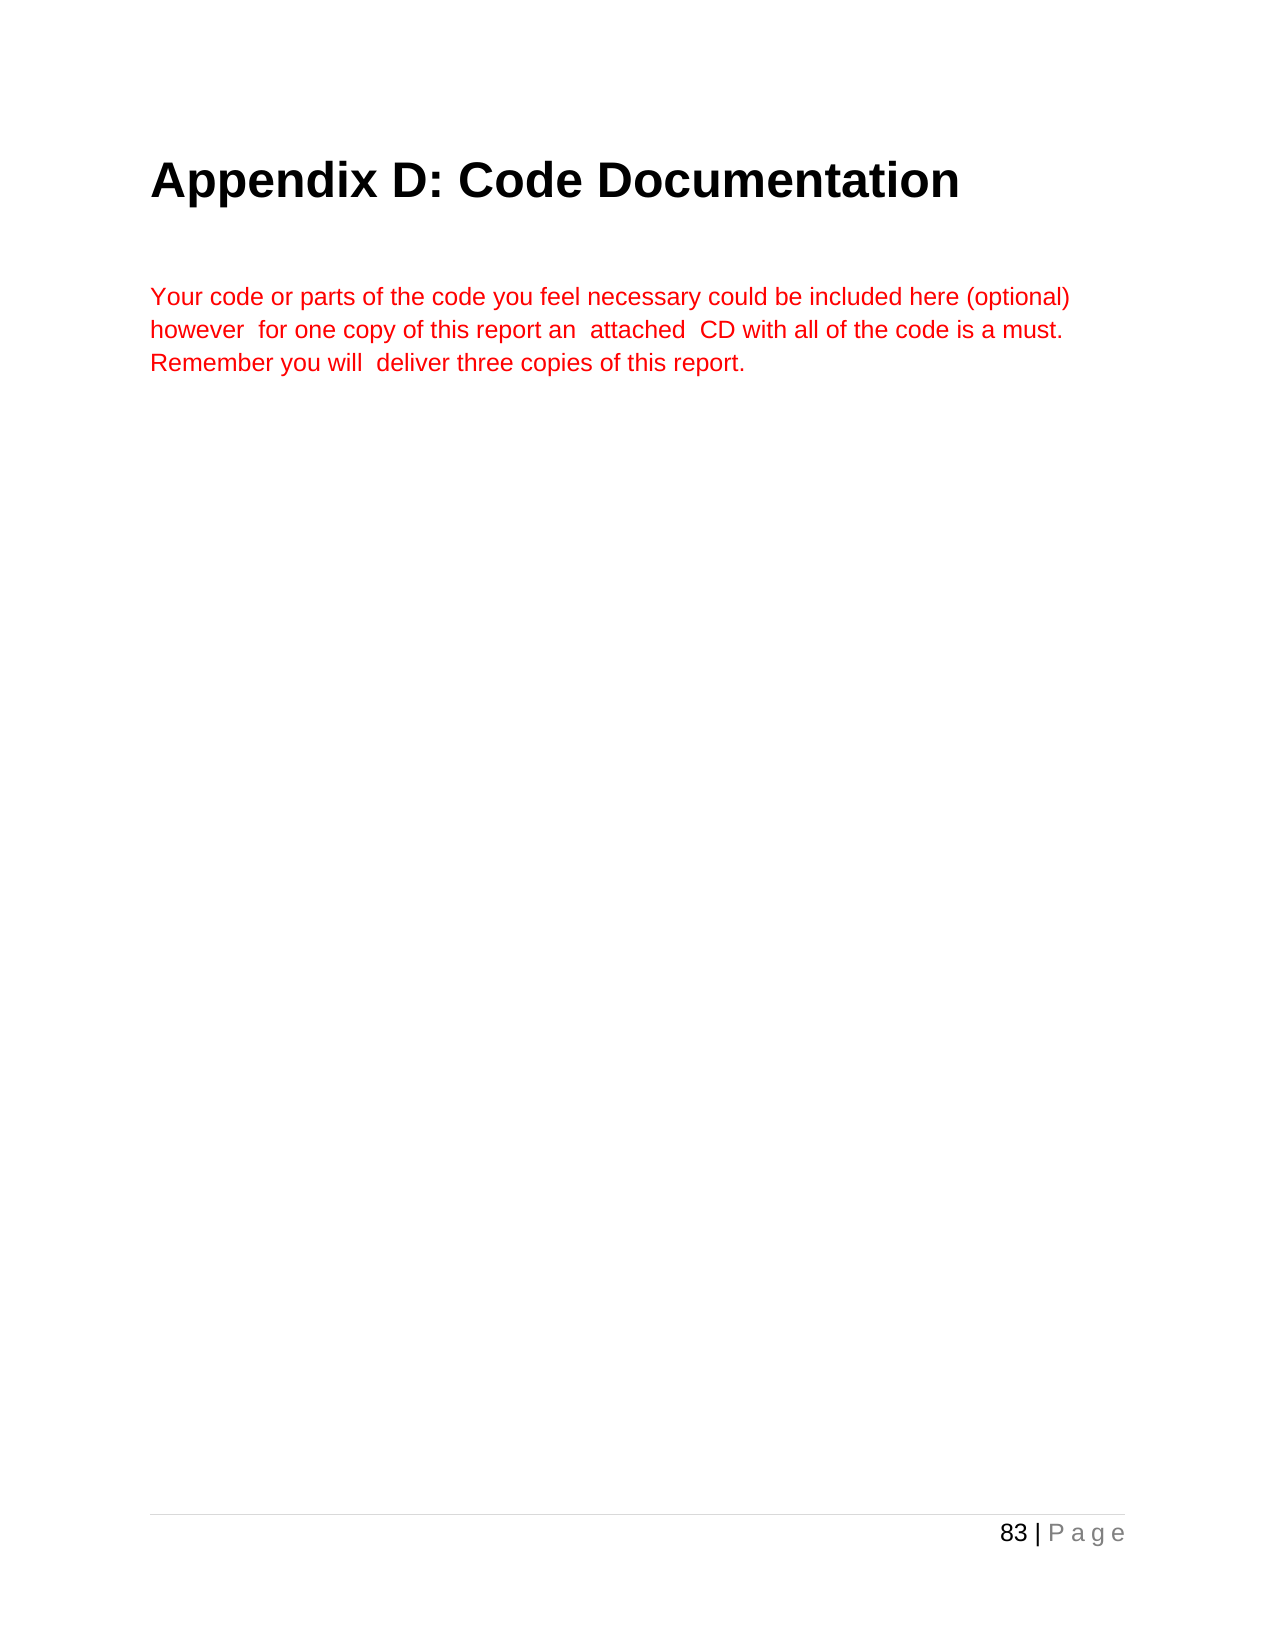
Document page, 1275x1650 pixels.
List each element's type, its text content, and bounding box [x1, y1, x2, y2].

text Remember you will deliver three copies of this report. [150, 348, 1125, 377]
text Appendix D: Code Documentation [150, 150, 1125, 207]
text Your code or parts of the code you feel necessary could be included here (optional) however for one copy of this report an attached CD with all of the code is a must. [150, 282, 1125, 344]
